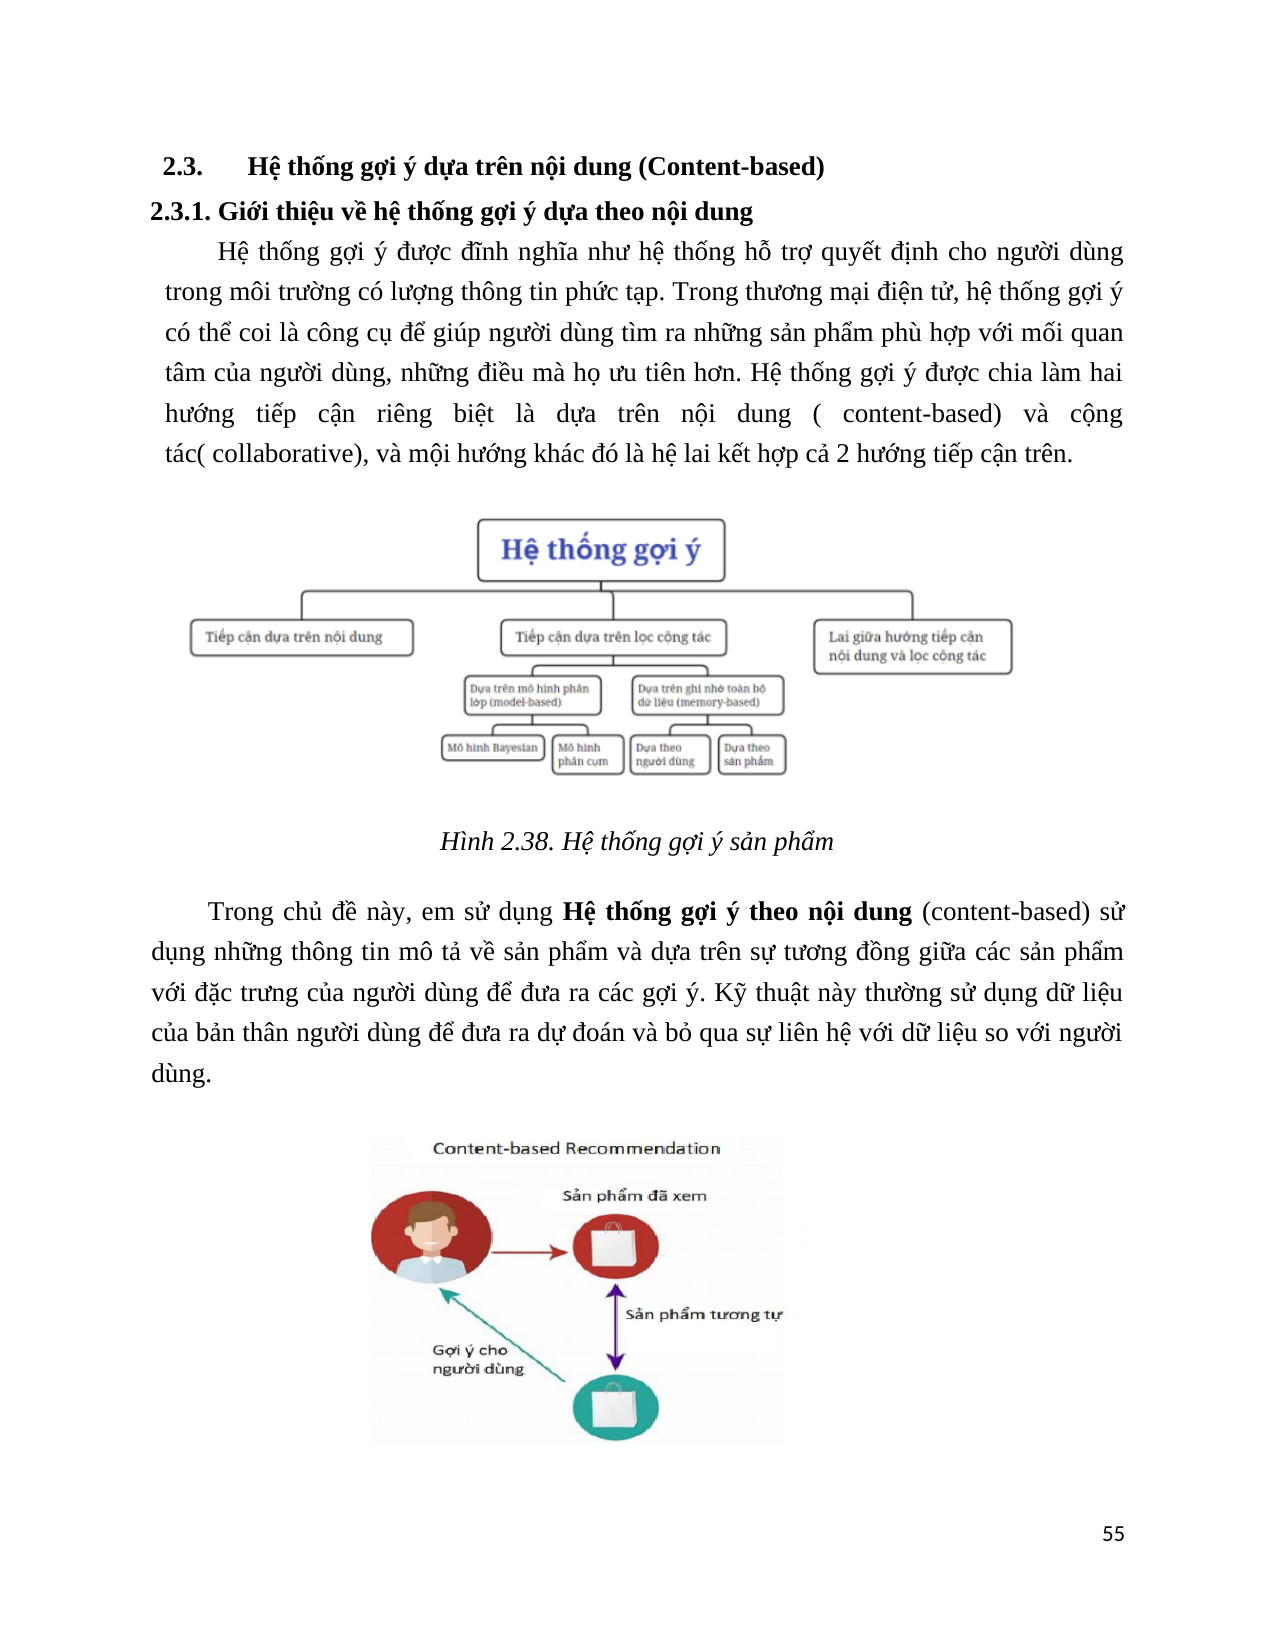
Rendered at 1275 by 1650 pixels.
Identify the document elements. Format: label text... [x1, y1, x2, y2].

picture [150, 494, 1100, 801]
subtitle 2.3.1. Giới thiệu về hệ thống gợi ý dựa theo nội dung [150, 194, 1125, 226]
text Hình 2.38. Hệ thống gợi ý sản phẩm [151, 826, 1122, 857]
text Trong chủ đề này, em sử dụng Hệ thống gợi ý theo nội dung (content-based) sử dụng những thông tin mô tả về sản phẩm và dựa trên sự tương đồng giữa các sản phẩm với đặc trưng của người dùng để đưa ra các gợi ý. Kỹ thuật này thường sử dụng dữ liệu của bản thân người dùng để đưa ra dự đoán và bỏ qua sự liên hệ với dữ liệu so với người dùng. [151, 895, 1125, 1088]
text Hệ thống gợi ý được đĩnh nghĩa như hệ thống hỗ trợ quyết định cho người dùng trong môi trường có lượng thông tin phức tạp. Trong thương mại điện tử, hệ thống gợi ý có thể coi là công cụ để giúp người dùng tìm ra những sản phẩm phù hợp với mối quan tâm của người dùng, những điều mà họ ưu tiên hơn. Hệ thống gợi ý được chia làm hai hướng tiếp cận riêng biệt là dựa trên nội dung ( content-based) và cộng tác( collaborative), và mội hướng khác đó là hệ lai kết hợp cả 2 hướng tiếp cận trên. [165, 235, 1125, 468]
subtitle Hệ thống gợi ý dựa trên nội dung (Content-based) [162, 150, 1125, 181]
picture [150, 1126, 1100, 1449]
